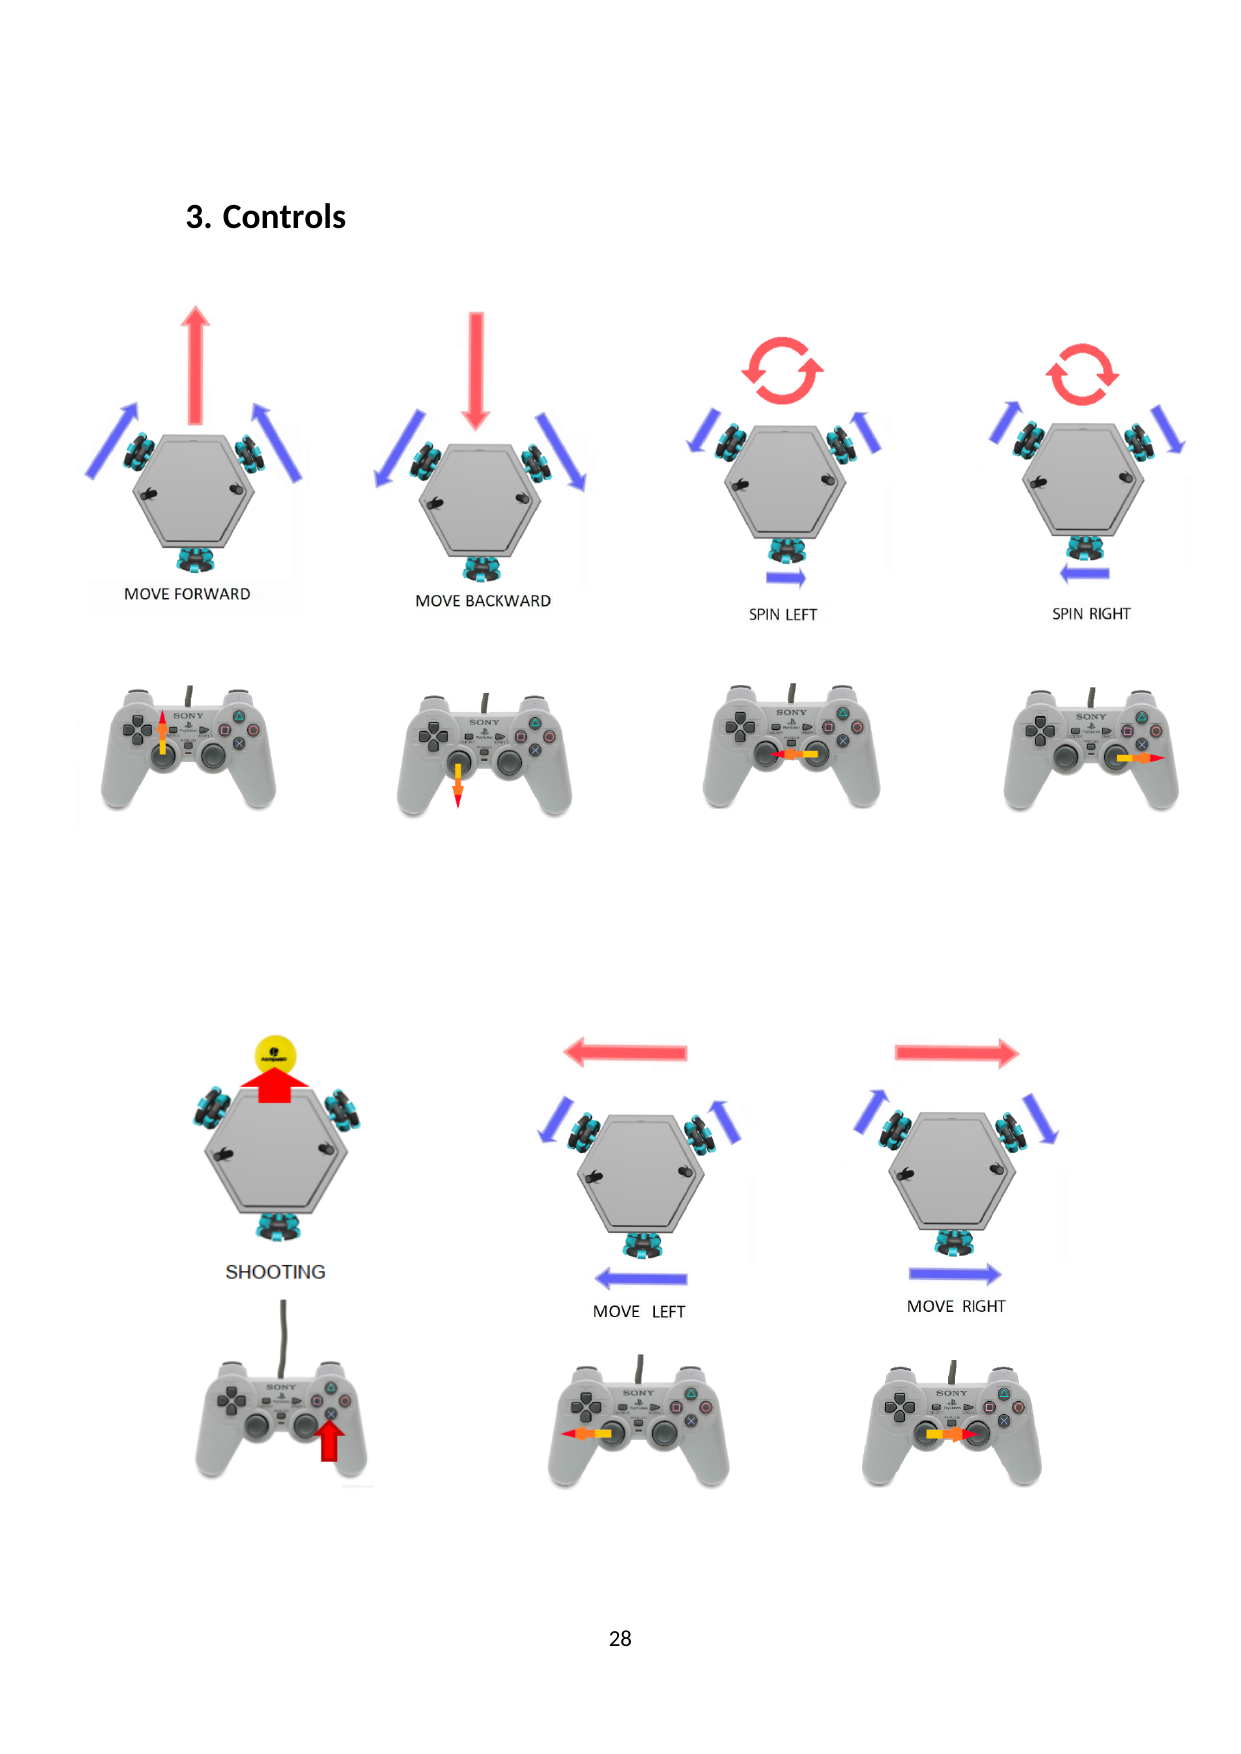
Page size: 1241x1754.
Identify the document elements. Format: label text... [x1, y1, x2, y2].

picture [70, 279, 1241, 873]
picture [160, 1015, 382, 1499]
list Controls [185, 194, 1093, 238]
picture [484, 1014, 1094, 1507]
